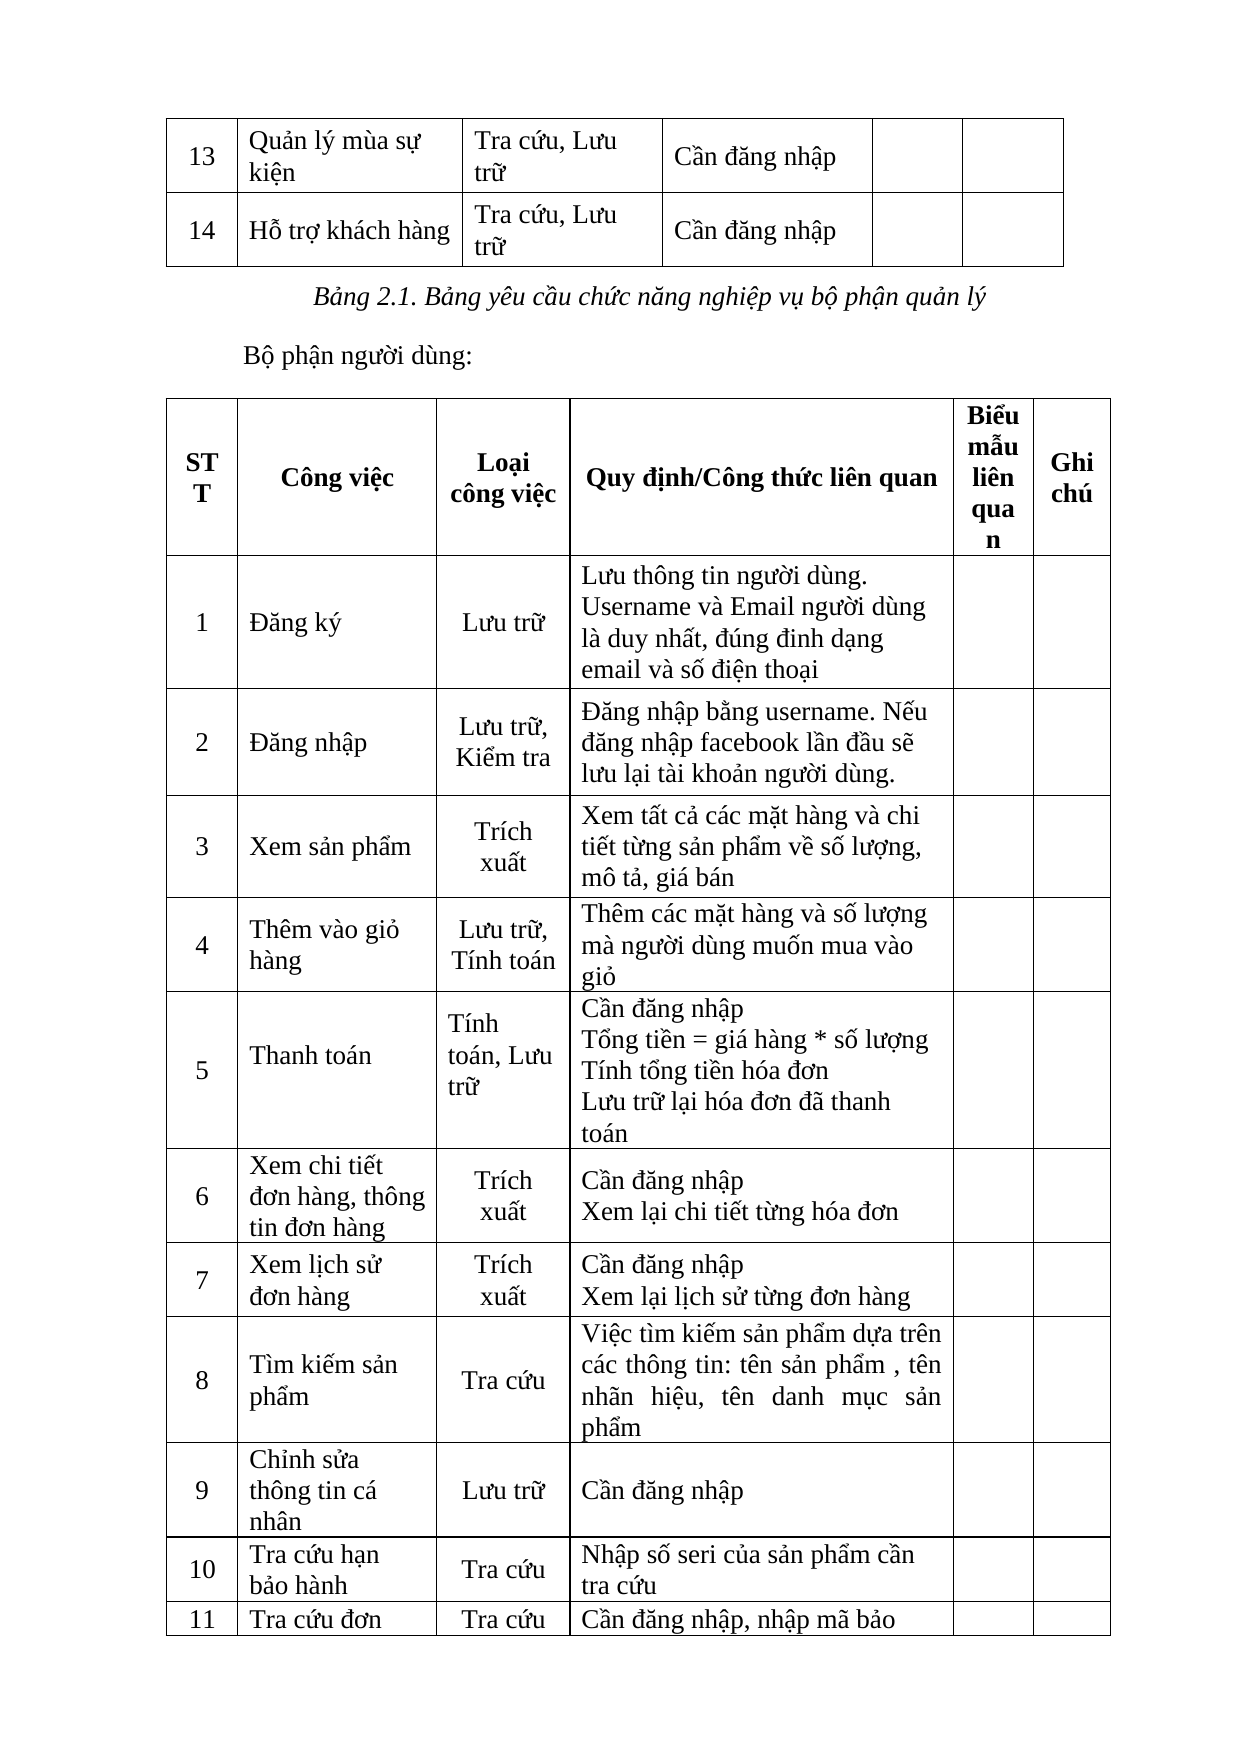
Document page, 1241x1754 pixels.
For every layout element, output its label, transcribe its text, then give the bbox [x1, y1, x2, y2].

table_cell Tra cứu, Lưu trữ [463, 119, 662, 192]
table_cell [238, 1602, 436, 1635]
table_cell Đăng ký [238, 556, 436, 688]
table_cell [954, 1538, 1033, 1601]
table_cell 13 [167, 119, 237, 192]
table_cell 11 [167, 1602, 237, 1635]
table_cell 3 [167, 796, 237, 897]
table_cell Cần đăng nhập Xem lại lịch sử từng đơn hàng [571, 1243, 953, 1316]
table_cell [1034, 1317, 1110, 1442]
table_cell Hỗ trợ khách hàng [238, 193, 462, 266]
table_cell Lưu trữ, Kiểm tra [437, 689, 569, 794]
table_cell 4 [167, 898, 237, 991]
table_cell 5 [167, 992, 237, 1148]
table_cell 6 [167, 1149, 237, 1242]
table_cell [1034, 1149, 1110, 1242]
table_cell [954, 1317, 1033, 1442]
table_cell [1034, 898, 1110, 991]
table_cell Tra cứu [437, 1602, 569, 1635]
table_cell [963, 119, 1063, 192]
table_cell [1034, 1443, 1110, 1536]
table_cell Trích xuất [437, 1243, 569, 1316]
table_cell Chỉnh sửa thông tin cá nhân [238, 1443, 436, 1536]
table_cell [1034, 1538, 1110, 1601]
table_cell [873, 119, 962, 192]
table_cell Thêm các mặt hàng và số lượng mà người dùng muốn mua vào giỏ [571, 898, 953, 991]
table_cell Tra cứu [437, 1317, 569, 1442]
table_cell [1034, 796, 1110, 897]
table_cell [954, 898, 1033, 991]
table_header Loại công việc [437, 399, 569, 555]
table_cell Đăng nhập bằng username. Nếu đăng nhập facebook lần đầu sẽ lưu lại tài khoản người dùng. [571, 689, 953, 794]
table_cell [571, 1602, 953, 1635]
table_cell Trích xuất [437, 796, 569, 897]
table_cell Cần đăng nhập Xem lại chi tiết từng hóa đơn [571, 1149, 953, 1242]
text Bảng 2.1. Bảng yêu cầu chức năng nghiệp vụ bộ phận quản lý [177, 279, 1122, 311]
table_cell Tra cứu [437, 1538, 569, 1601]
table_cell [954, 556, 1033, 688]
table_cell Lưu thông tin người dùng. Username và Email người dùng là duy nhất, đúng đinh dạng email và số điện thoại [571, 556, 953, 688]
table_cell 14 [167, 193, 237, 266]
table_cell [954, 796, 1033, 897]
table_cell Tra cứu hạn bảo hành [238, 1538, 436, 1601]
table_cell Xem lịch sử đơn hàng [238, 1243, 436, 1316]
table_cell Cần đăng nhập [663, 119, 872, 192]
table_cell 8 [167, 1317, 237, 1442]
table_cell Việc tìm kiếm sản phẩm dựa trên các thông tin: tên sản phẩm , tên nhãn hiệu, tên danh mục sản phẩm [571, 1317, 953, 1442]
table_cell [954, 1602, 1033, 1635]
table_cell Lưu trữ, Tính toán [437, 898, 569, 991]
table_cell [954, 1443, 1033, 1536]
table_header Biểu mẫu liên quan [954, 399, 1033, 555]
table_cell [1034, 992, 1110, 1148]
table_cell Đăng nhập [238, 689, 436, 794]
table_cell Tìm kiếm sản phẩm [238, 1317, 436, 1442]
table_cell [1034, 1602, 1110, 1635]
table_cell [963, 193, 1063, 266]
table_cell Nhập số seri của sản phẩm cần tra cứu [571, 1538, 953, 1601]
table_cell [954, 1243, 1033, 1316]
table_header Quy định/Công thức liên quan [571, 399, 953, 555]
table_cell [1034, 689, 1110, 794]
table_cell Tính toán, Lưu trữ [437, 992, 569, 1148]
table_cell [954, 689, 1033, 794]
table_cell Thêm vào giỏ hàng [238, 898, 436, 991]
table_cell Lưu trữ [437, 1443, 569, 1536]
table_cell 7 [167, 1243, 237, 1316]
table_cell Cần đăng nhập [571, 1443, 953, 1536]
table_cell 1 [167, 556, 237, 688]
table_header Ghi chú [1034, 399, 1110, 555]
table_cell Tra cứu, Lưu trữ [463, 193, 662, 266]
table_cell Xem tất cả các mặt hàng và chi tiết từng sản phẩm về số lượng, mô tả, giá bán [571, 796, 953, 897]
table_cell Trích xuất [437, 1149, 569, 1242]
table_cell Thanh toán [238, 992, 436, 1148]
table_cell Lưu trữ [437, 556, 569, 688]
table_header Công việc [238, 399, 436, 555]
table_cell Xem chi tiết đơn hàng, thông tin đơn hàng [238, 1149, 436, 1242]
table_cell Cần đăng nhập [663, 193, 872, 266]
table_cell [1034, 556, 1110, 688]
table_cell 2 [167, 689, 237, 794]
table_cell [873, 193, 962, 266]
table_cell [954, 1149, 1033, 1242]
text Bộ phận người dùng: [177, 339, 1122, 370]
table_header STT [167, 399, 237, 555]
table_cell Quản lý mùa sự kiện [238, 119, 462, 192]
table_cell 10 [167, 1538, 237, 1601]
table_cell [1034, 1243, 1110, 1316]
table_cell 9 [167, 1443, 237, 1536]
table_cell Xem sản phẩm [238, 796, 436, 897]
table_cell [954, 992, 1033, 1148]
table_cell Cần đăng nhập Tổng tiền = giá hàng * số lượng Tính tổng tiền hóa đơn Lưu trữ lại hóa đơn đã thanh toán [571, 992, 953, 1148]
